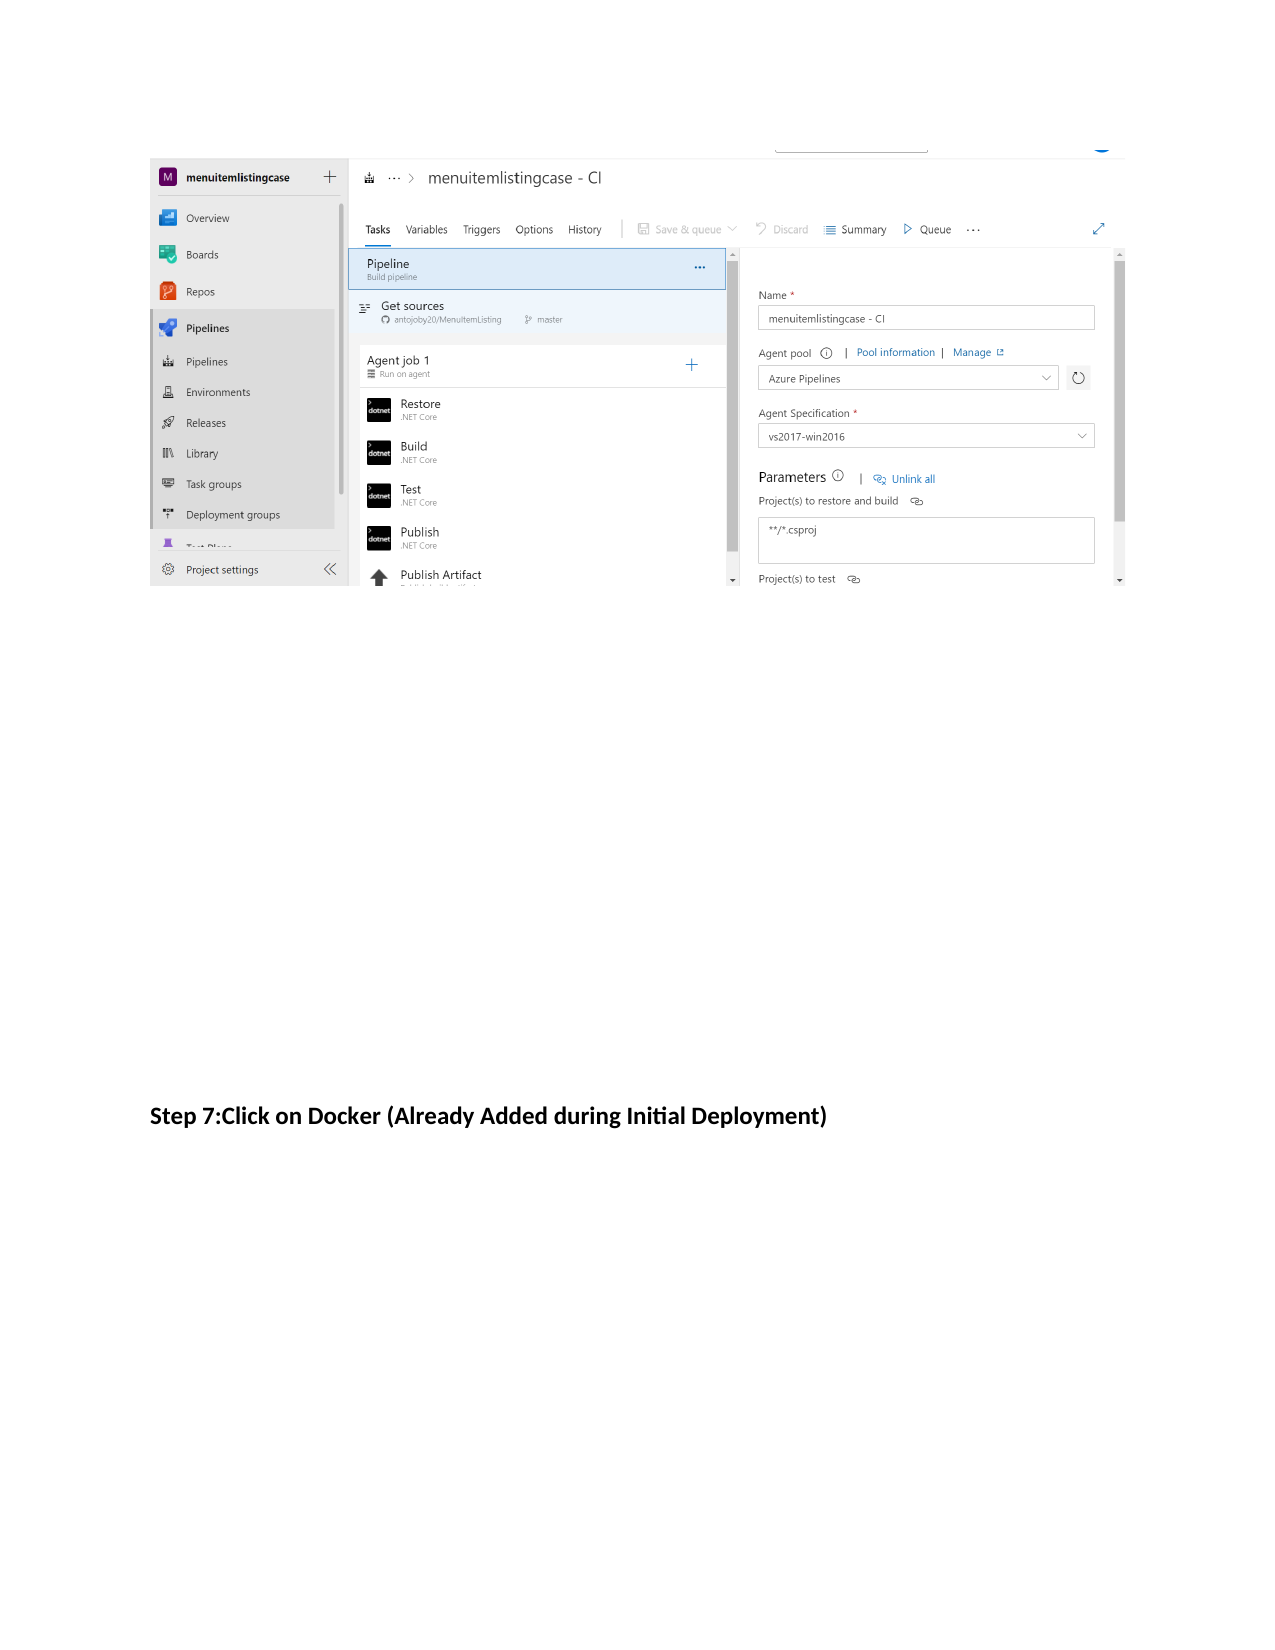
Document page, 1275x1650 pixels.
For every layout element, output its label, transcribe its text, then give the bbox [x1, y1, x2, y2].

text Step 7:Click on Docker (Already Added during Initial Deployment) [150, 1100, 1125, 1131]
picture [150, 150, 1125, 586]
